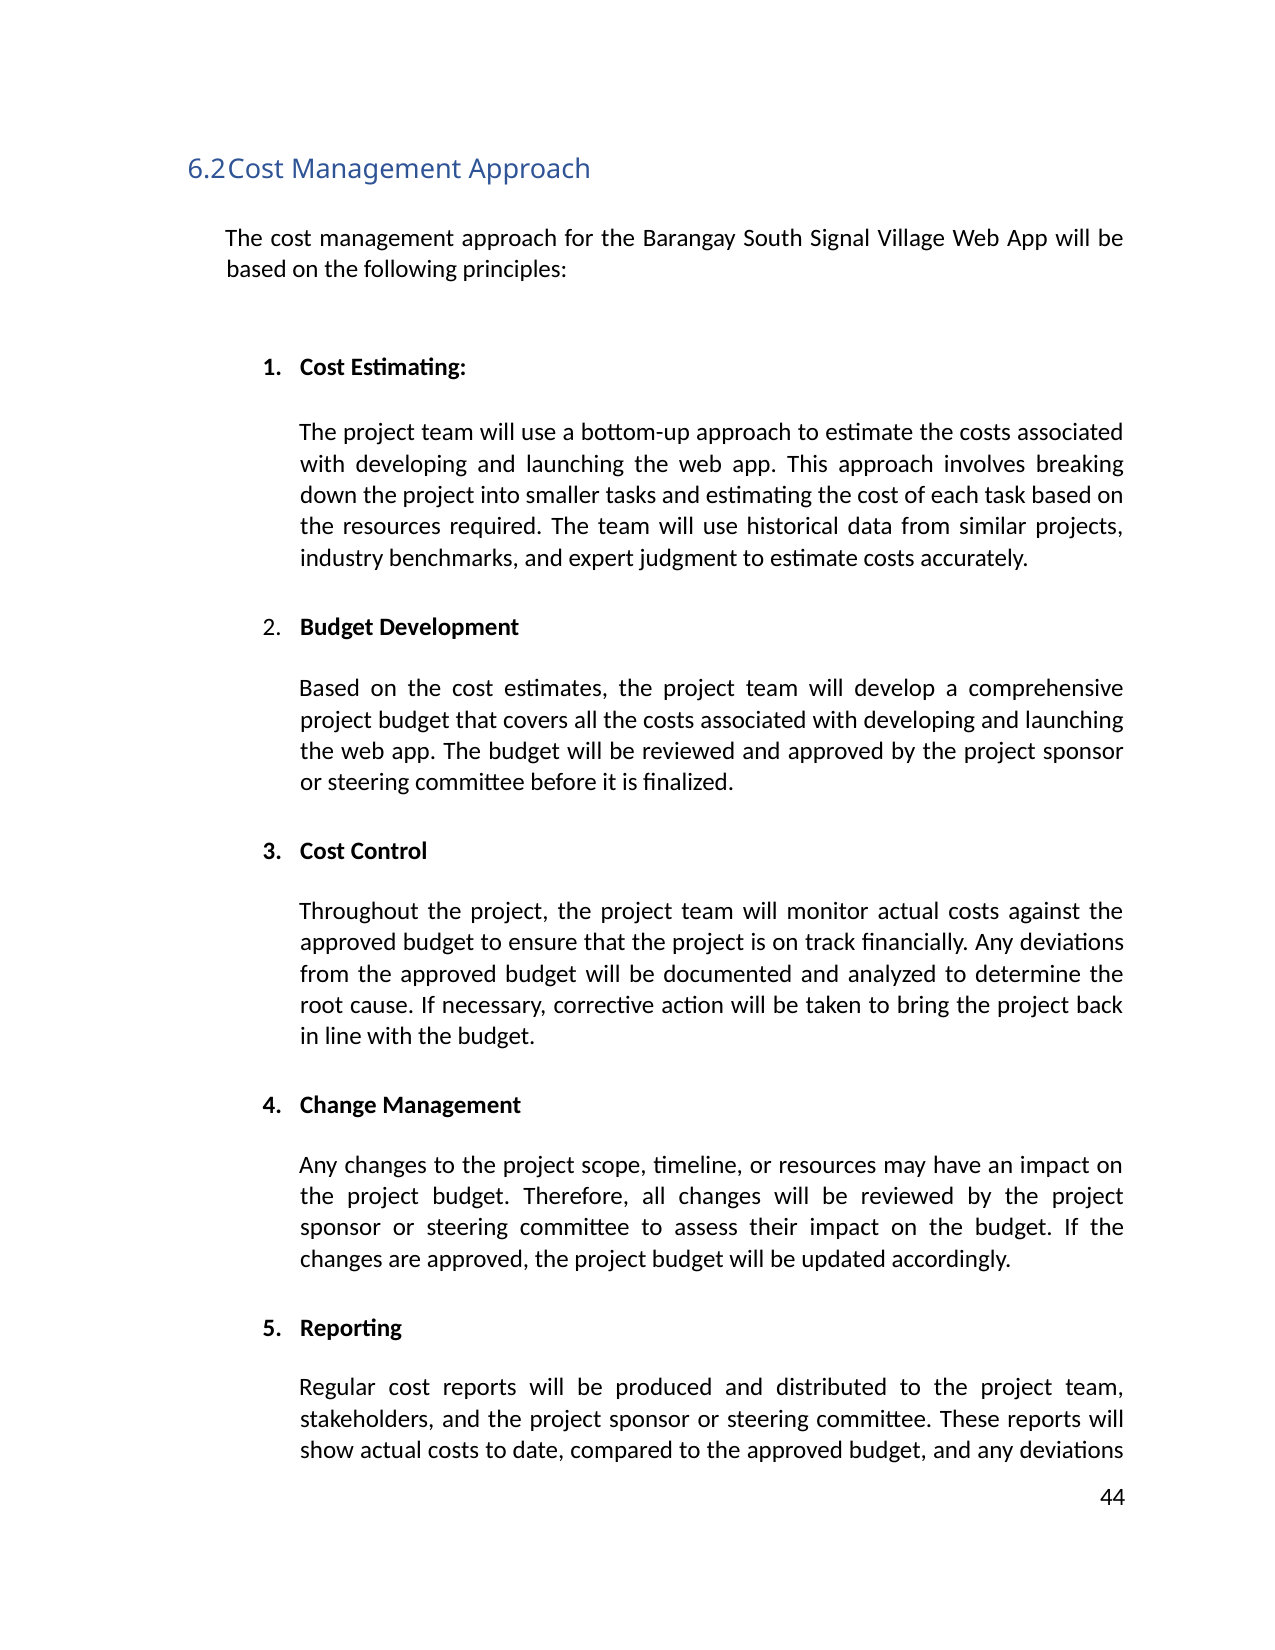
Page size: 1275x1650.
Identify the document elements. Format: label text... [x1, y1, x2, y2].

text Throughout the project, the project team will monitor actual costs against the approved budget to ensure that the project is on track financially. Any deviations from the approved budget will be documented and analyzed to determine the root cause. If necessary, corrective action will be taken to bring the project back in line with the budget. [299, 895, 1125, 1051]
list Budget Development [262, 611, 1125, 641]
list Cost Control [262, 835, 1125, 866]
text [299, 1371, 1125, 1464]
subtitle Cost Management Approach [187, 150, 1125, 187]
text The project team will use a bottom-up approach to estimate the costs associated with developing and launching the web app. This approach involves breaking down the project into smaller tasks and estimating the cost of each task based on the resources required. The team will use historical data from similar projects, industry benchmarks, and expert judgment to estimate costs accurately. [299, 416, 1125, 572]
list Reporting [262, 1312, 1125, 1342]
list Based on the cost estimates, the project team will develop a comprehensive project budget that covers all the costs associated with developing and launching the web app. The budget will be reviewed and approved by the project sponsor or steering committee before it is finalized. [299, 672, 1125, 797]
list Cost Estimating: [262, 352, 1125, 382]
text Any changes to the project scope, timeline, or resources may have an impact on the project budget. Therefore, all changes will be reviewed by the project sponsor or steering committee to assess their impact on the budget. If the changes are approved, the project budget will be updated accordingly. [299, 1149, 1125, 1273]
list Change Management [262, 1089, 1125, 1120]
text The cost management approach for the Barangay South Signal Village Web App will be based on the following principles: [225, 222, 1125, 284]
